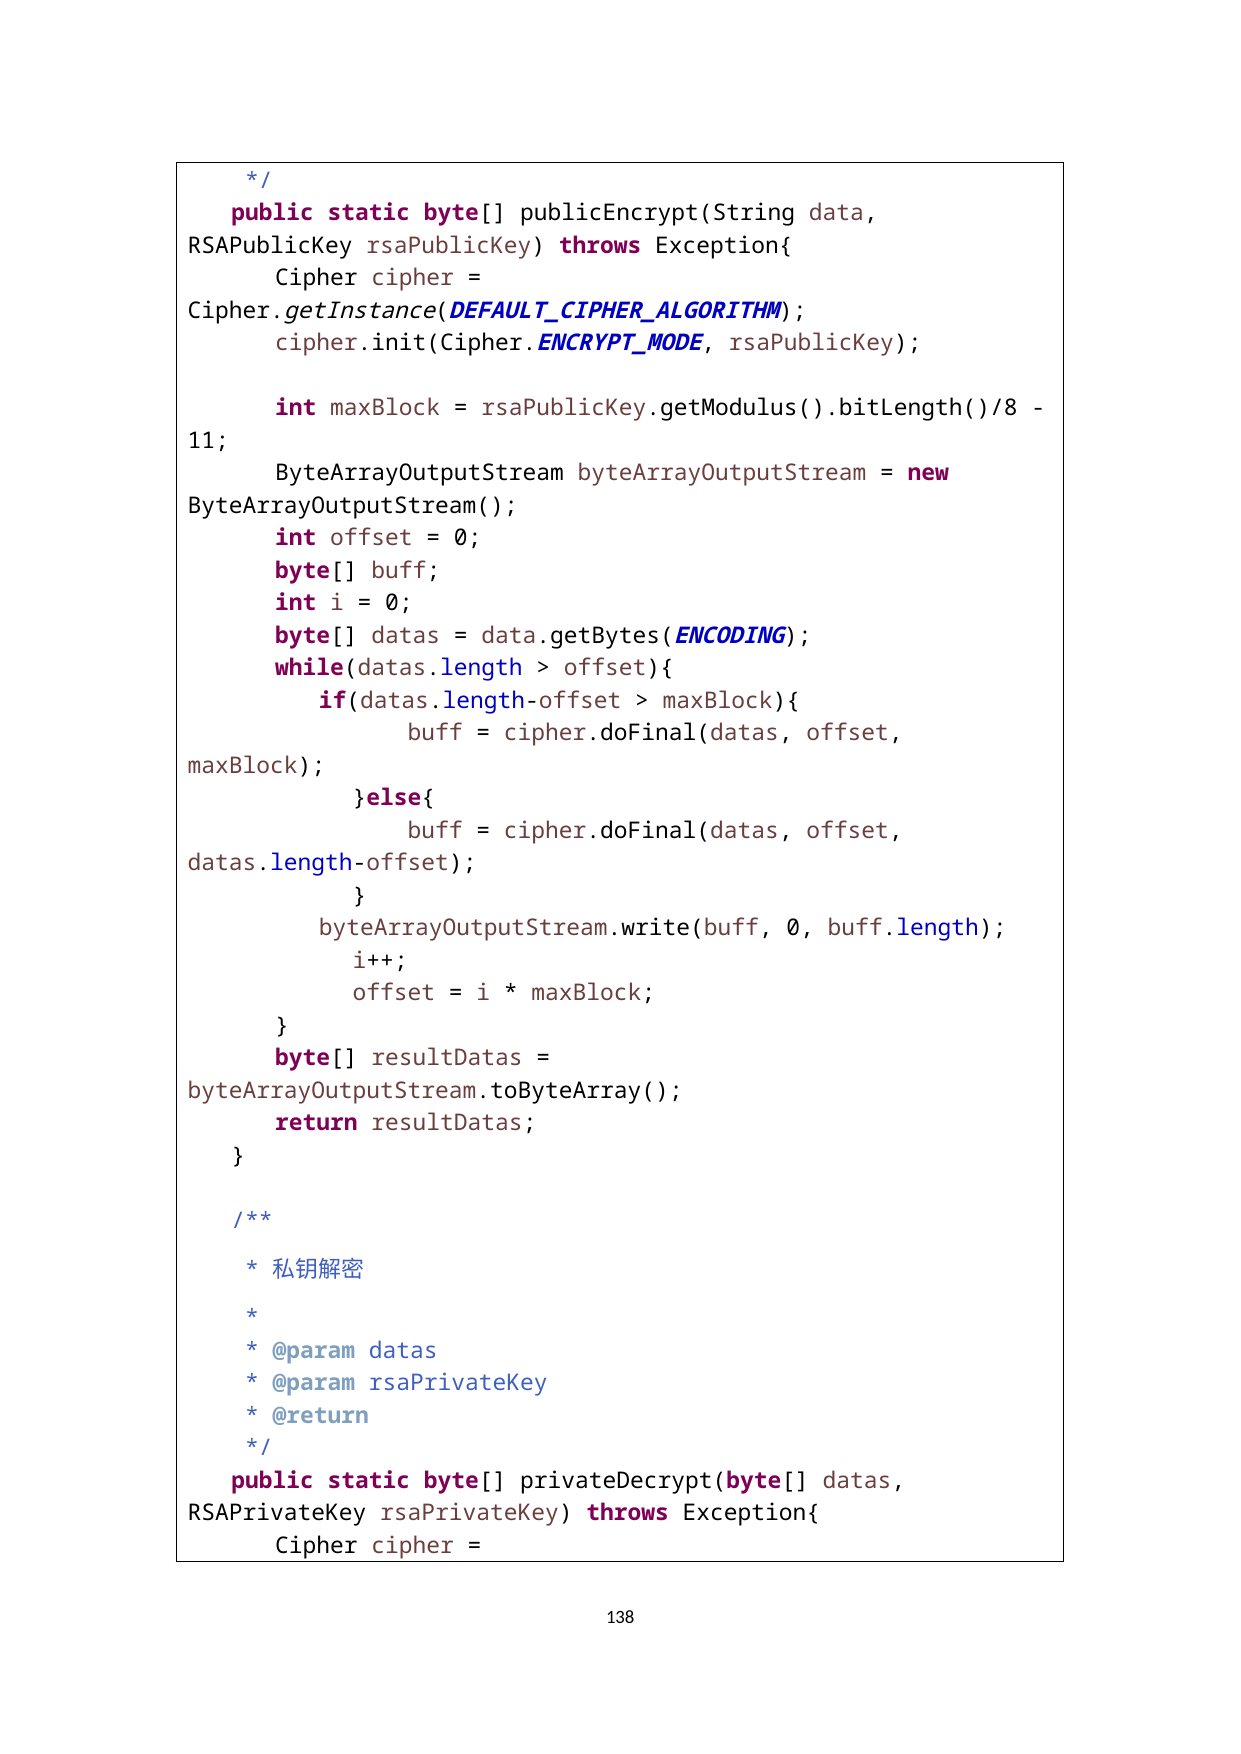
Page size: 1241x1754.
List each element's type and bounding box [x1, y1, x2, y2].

table_header [177, 163, 1063, 1561]
